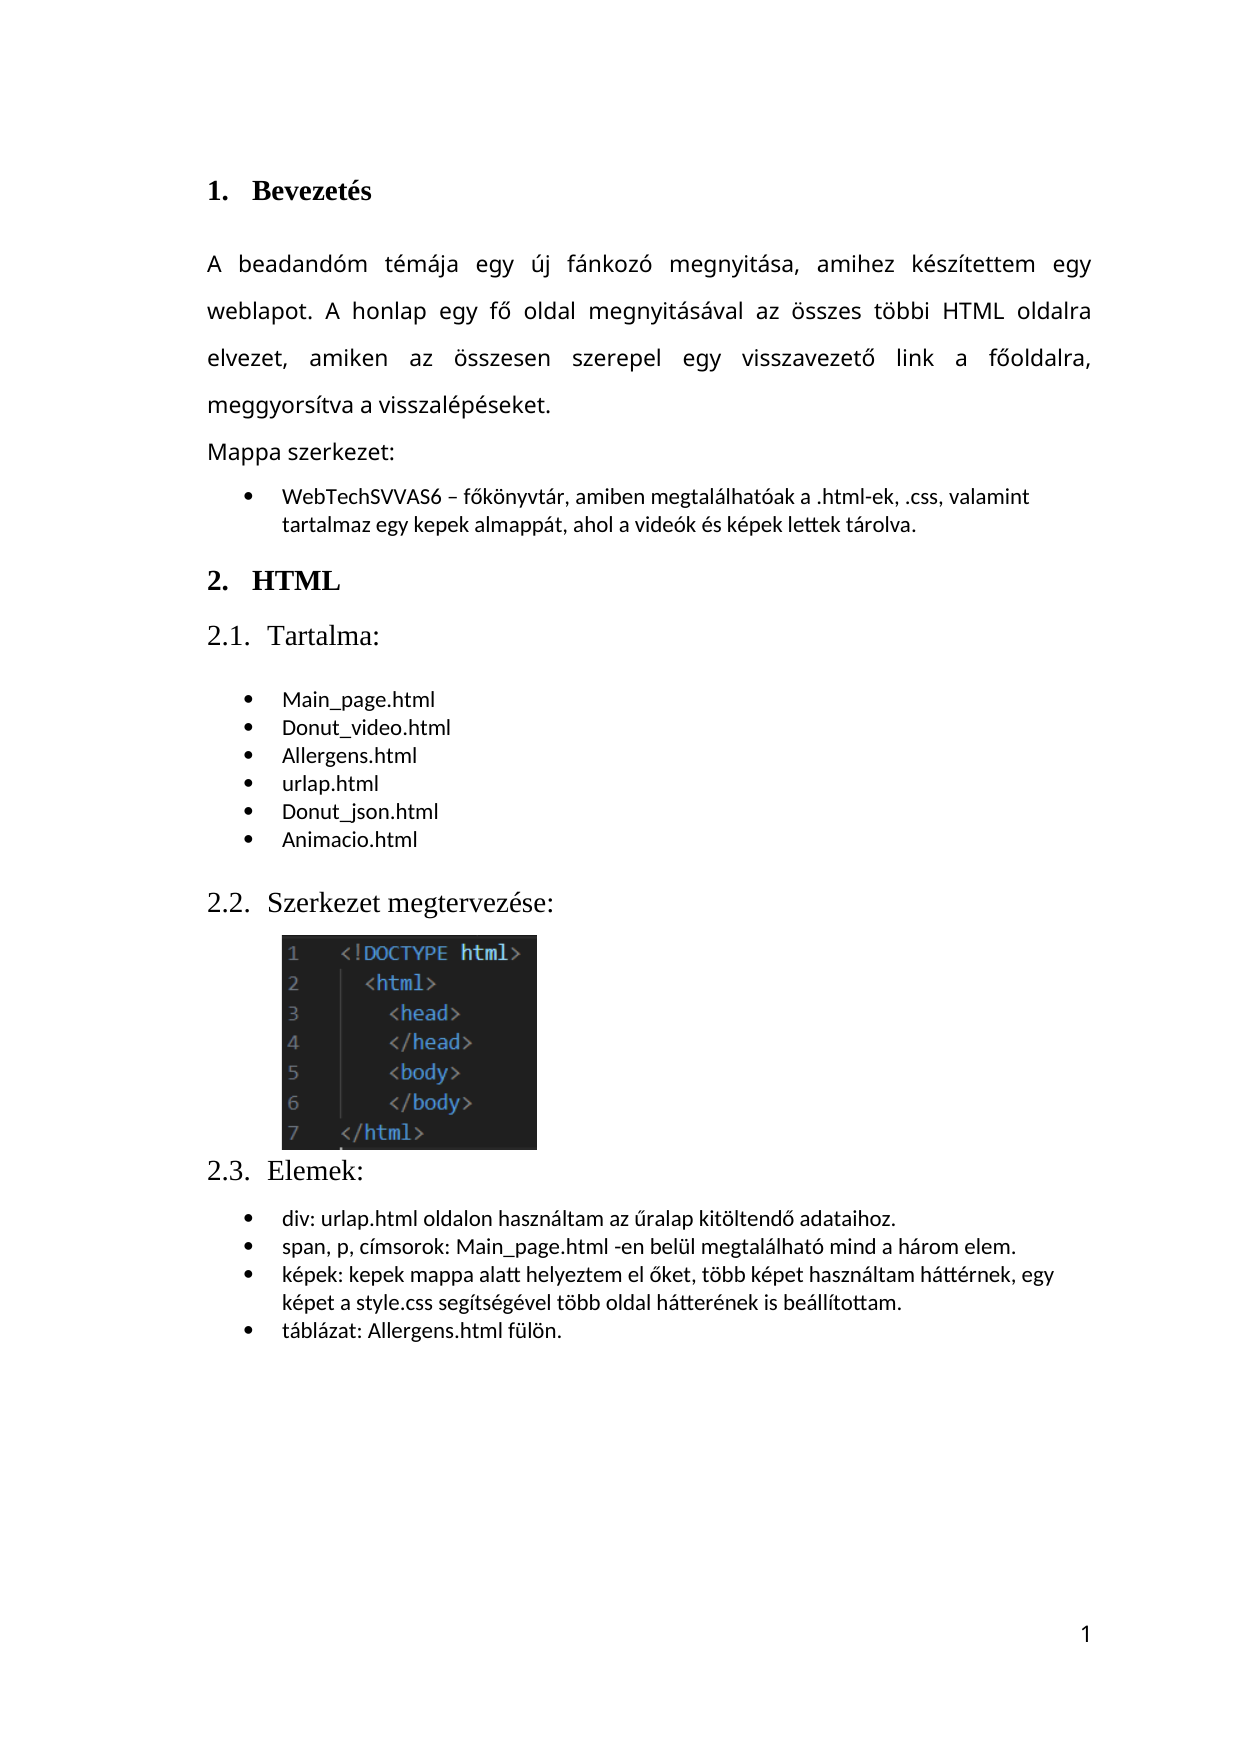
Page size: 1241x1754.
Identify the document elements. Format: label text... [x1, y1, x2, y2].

text Mappa szerkezet: [207, 436, 1092, 467]
list Main_page.html [244, 685, 1092, 713]
subtitle HTML [207, 563, 1092, 597]
list Donut_video.html [244, 713, 1092, 741]
list urlap.html [244, 769, 1092, 797]
list Animacio.html [244, 825, 1092, 853]
subtitle Elemek: [207, 1153, 1092, 1187]
subtitle Bevezetés [207, 173, 1092, 206]
list Donut_json.html [244, 797, 1092, 825]
subtitle Tartalma: [207, 618, 1092, 651]
list WebTechSVVAS6 – főkönyvtár, amiben megtalálhatóak a .html-ek, .css, valamint tartalmaz egy kepek almappát, ahol a videók és képek lettek tárolva. [244, 482, 1092, 538]
list képek: kepek mappa alatt helyeztem el őket, több képet használtam háttérnek, egy képet a style.css segítségével több oldal hátterének is beállítottam. [244, 1260, 1092, 1316]
list Allergens.html [244, 741, 1092, 769]
list span, p, címsorok: Main_page.html -en belül megtalálható mind a három elem. [244, 1232, 1092, 1260]
text A beadandóm témája egy új fánkozó megnyitása, amihez készítettem egy weblapot. A honlap egy fő oldal megnyitásával az összes többi HTML oldalra elvezet, amiken az összesen szerepel egy visszavezető link a főoldalra, meggyorsítva a visszalépéseket. [207, 248, 1092, 420]
list táblázat: Allergens.html fülön. [244, 1316, 1092, 1344]
picture [281, 935, 537, 1150]
subtitle Szerkezet megtervezése: [207, 885, 1092, 919]
list div: urlap.html oldalon használtam az űralap kitöltendő adataihoz. [244, 1204, 1092, 1232]
